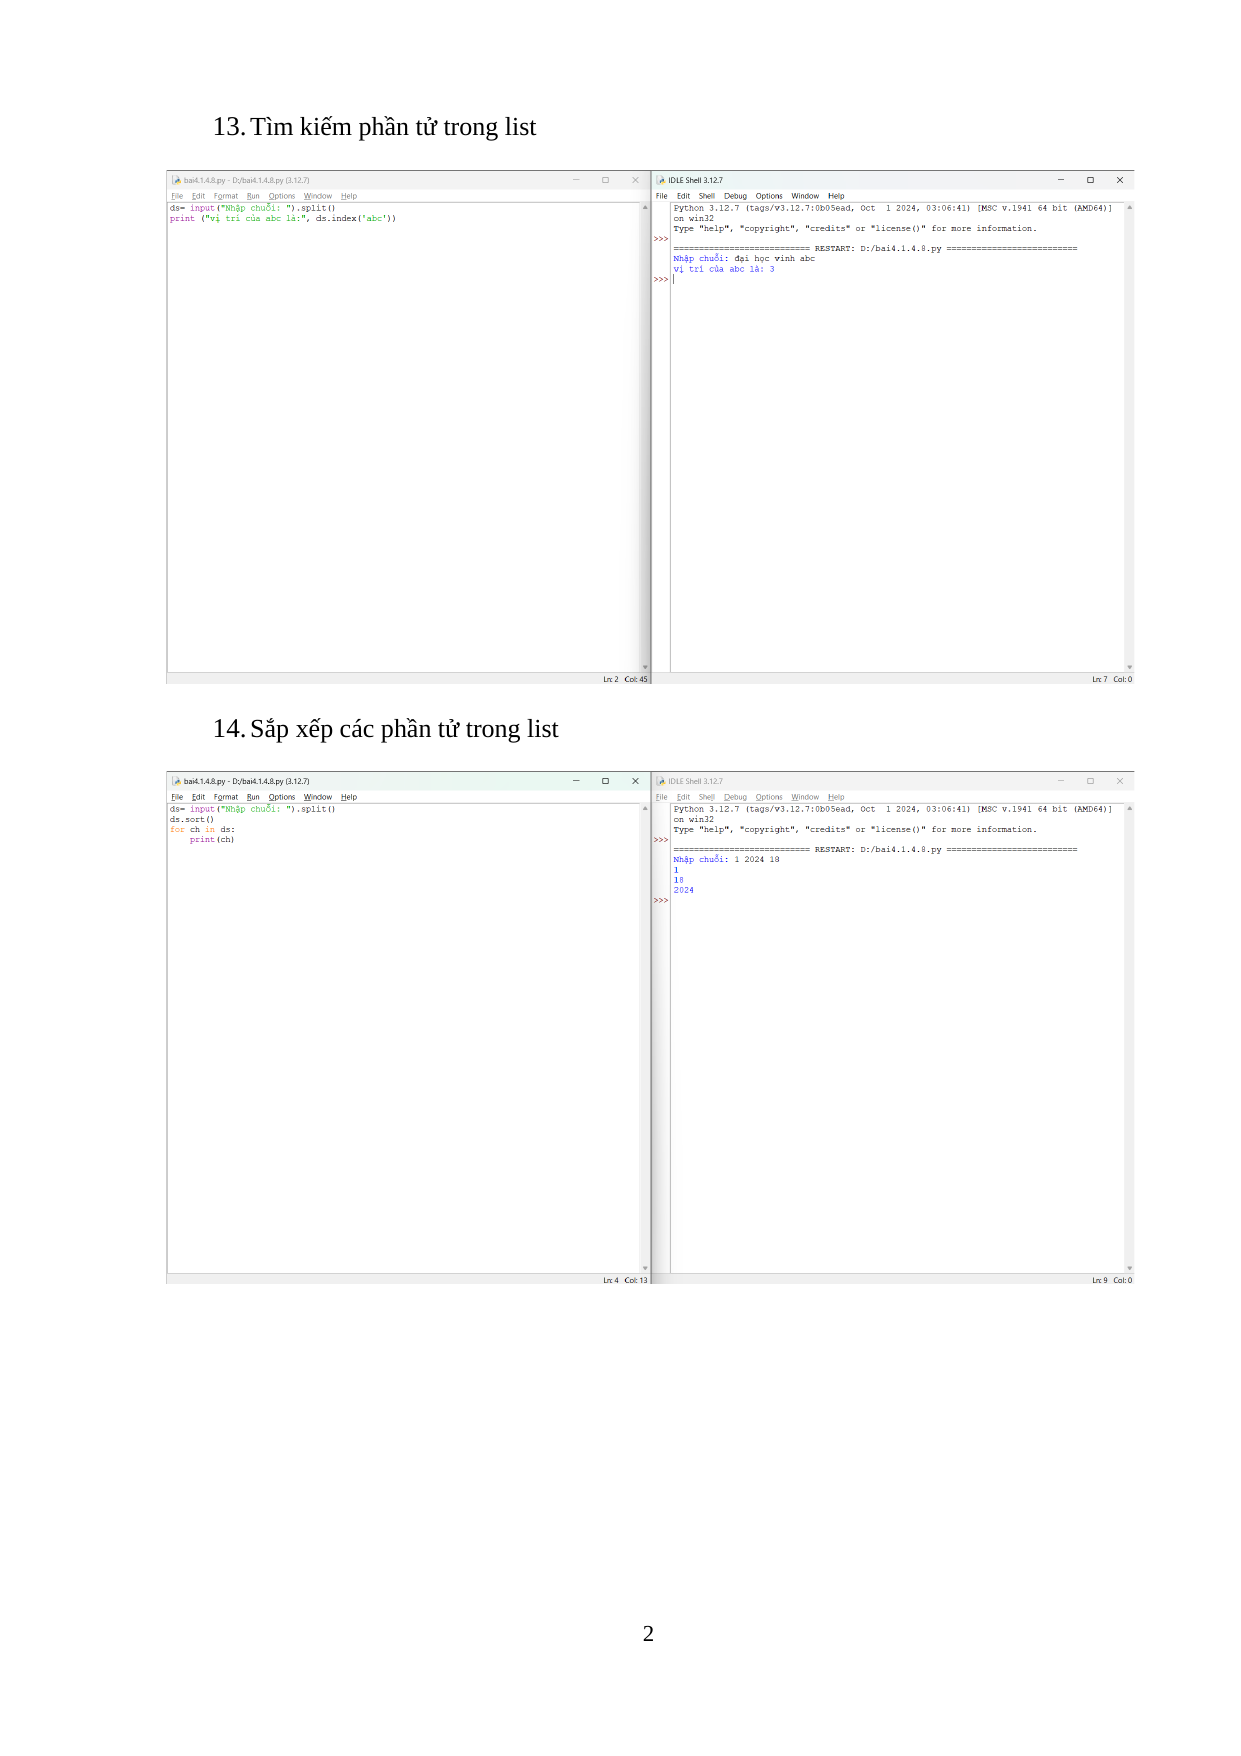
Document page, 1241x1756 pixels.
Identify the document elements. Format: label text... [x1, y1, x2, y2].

list Tìm kiếm phần tử trong list [212, 110, 1134, 142]
list Sắp xếp các phần tử trong list [212, 712, 1134, 743]
picture [166, 771, 1135, 1284]
picture [166, 170, 1135, 684]
